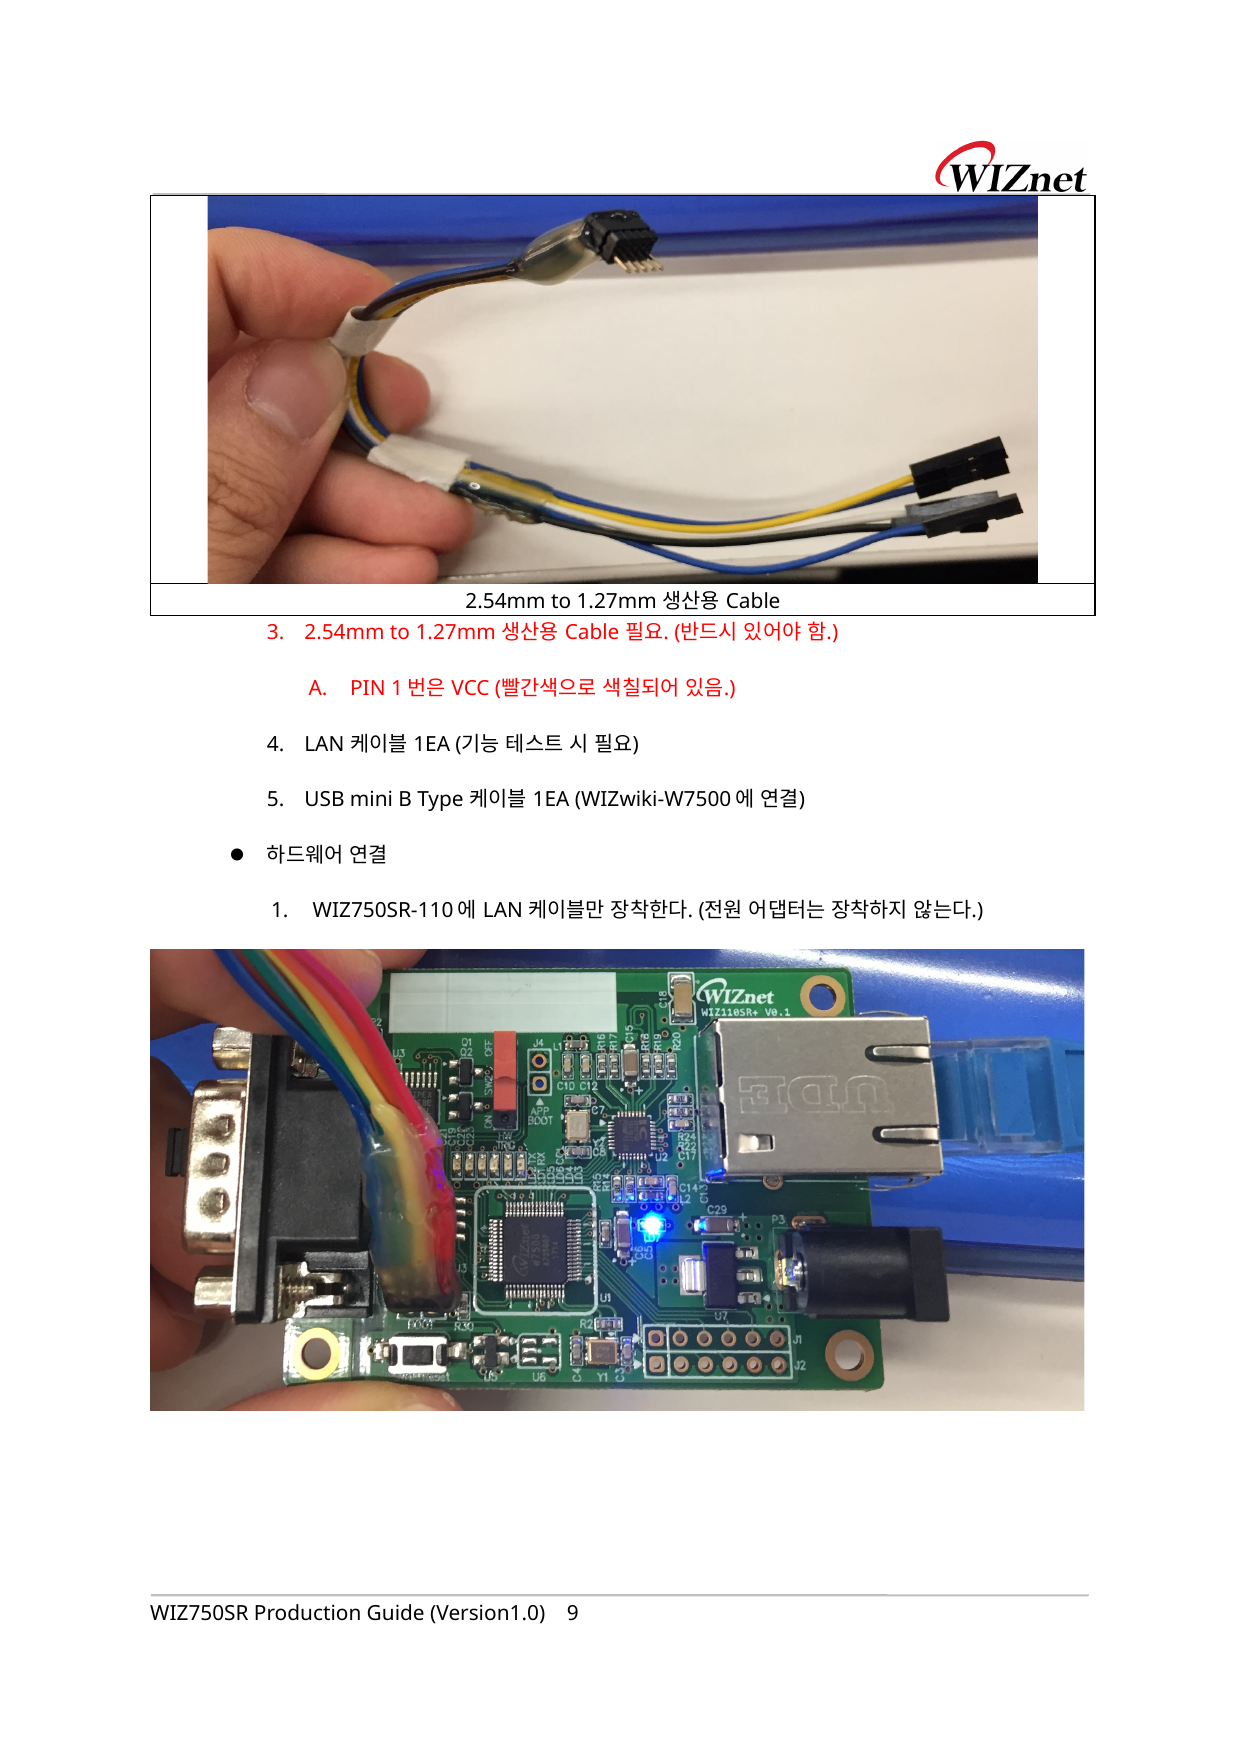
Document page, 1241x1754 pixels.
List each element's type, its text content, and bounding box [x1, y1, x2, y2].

list LAN 케이블 1EA (기능 테스트 시 필요) [267, 727, 1090, 757]
list PIN 1번은 VCC (빨간색으로 색칠되어 있음.) [308, 671, 1090, 702]
table_cell [1038, 196, 1094, 583]
picture [933, 139, 1087, 193]
list USB mini B Type 케이블 1EA (WIZwiki-W7500에 연결) [267, 782, 1090, 813]
table_cell [151, 196, 207, 583]
picture [207, 196, 1038, 584]
list 2.54mm to 1.27mm 생산용 Cable 필요. (반드시 있어야 함.) [267, 616, 1090, 646]
picture [150, 949, 1085, 1411]
table_cell 2.54mm to 1.27mm 생산용 Cable [151, 584, 1094, 614]
list 하드웨어 연결 [229, 838, 1090, 868]
list WIZ750SR-110에 LAN 케이블만 장착한다. (전원 어댑터는 장착하지 않는다.) [271, 894, 1090, 924]
